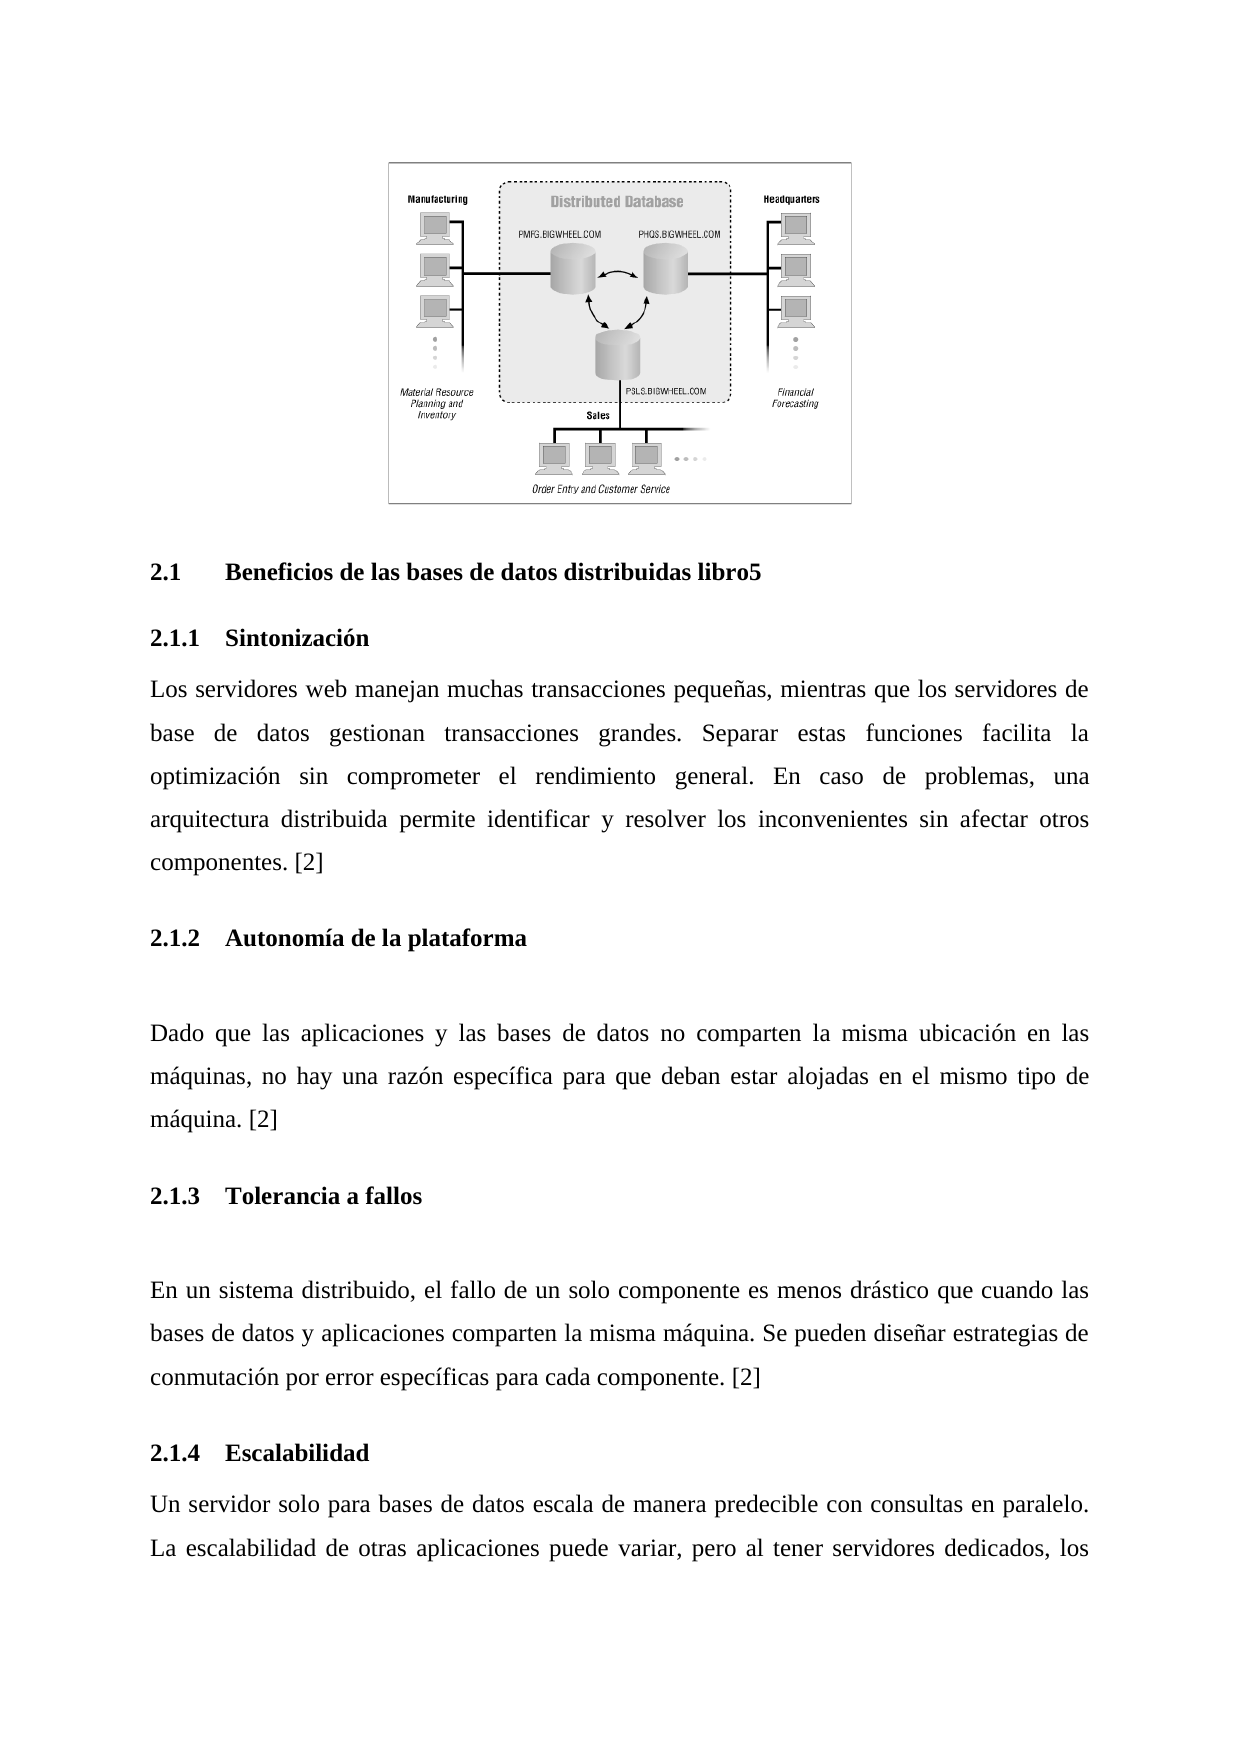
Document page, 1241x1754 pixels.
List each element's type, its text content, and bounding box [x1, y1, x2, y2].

subtitle Autonomía de la plataforma [150, 923, 1090, 952]
subtitle Sintonización [150, 623, 1090, 652]
text Dado que las aplicaciones y las bases de datos no comparten la misma ubicación en las máquinas, no hay una razón específica para que deban estar alojadas en el mismo tipo de máquina. [2] [150, 1018, 1090, 1133]
subtitle Escalabilidad [150, 1438, 1090, 1467]
subtitle Beneficios de las bases de datos distribuidas libro5 [150, 557, 1090, 585]
subtitle Tolerancia a fallos [150, 1181, 1090, 1209]
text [150, 1489, 1090, 1561]
text En un sistema distribuido, el fallo de un solo componente es menos drástico que cuando las bases de datos y aplicaciones comparten la misma máquina. Se pueden diseñar estrategias de conmutación por error específicas para cada componente. [2] [150, 1275, 1090, 1390]
picture [388, 162, 852, 505]
text Los servidores web manejan muchas transacciones pequeñas, mientras que los servidores de base de datos gestionan transacciones grandes. Separar estas funciones facilita la optimización sin comprometer el rendimiento general. En caso de problemas, una arquitectura distribuida permite identificar y resolver los inconvenientes sin afectar otros componentes. [2] [150, 674, 1090, 876]
